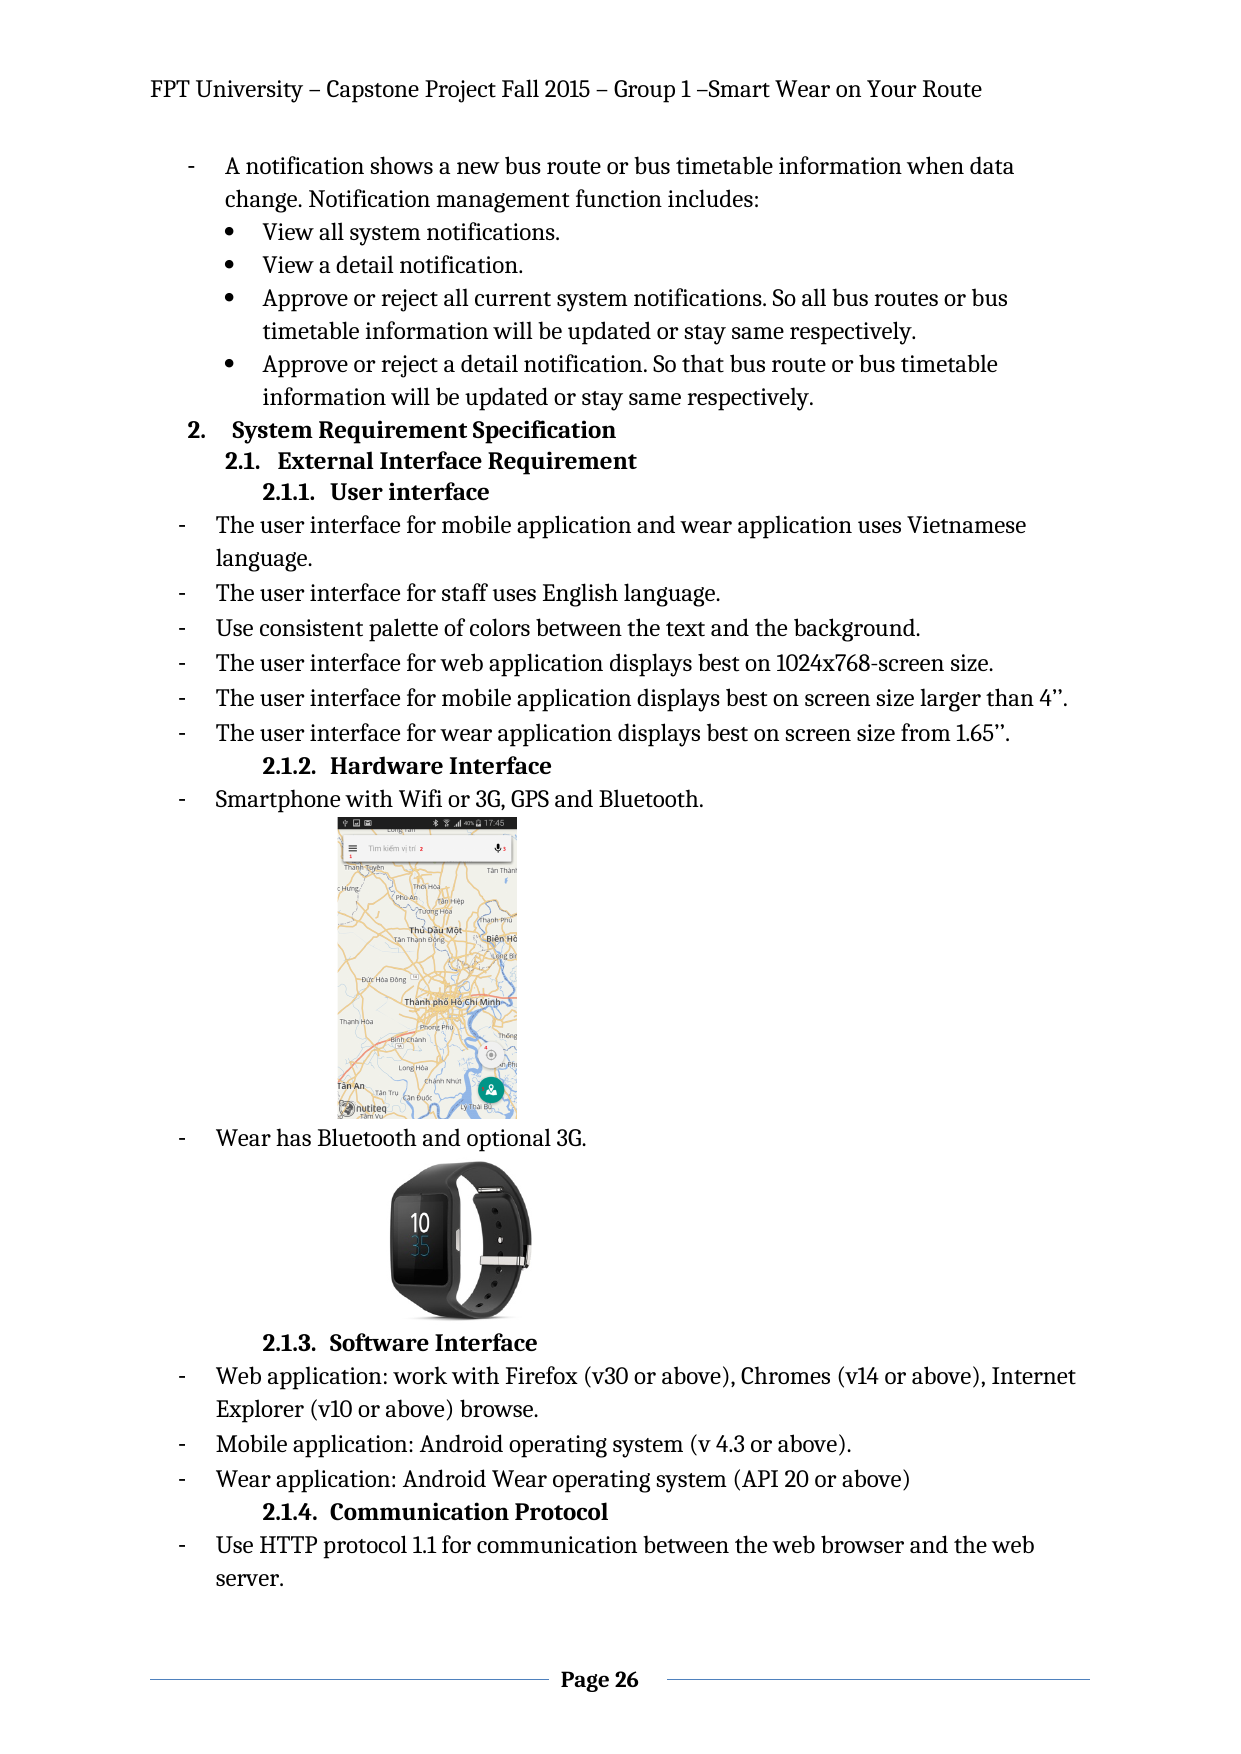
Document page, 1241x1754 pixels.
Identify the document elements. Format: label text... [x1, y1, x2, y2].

list Approve or reject a detail notification. So that bus route or bus timetable information will be updated or stay same respectively. [225, 350, 1090, 412]
list Smartphone with Wifi or 3G, GPS and Bluetooth. [178, 783, 1090, 813]
list Mobile application: Android operating system (v 4.3 or above). [178, 1428, 1090, 1458]
list Use HTTP protocol 1.1 for communication between the web browser and the web server. [178, 1529, 1090, 1592]
subtitle External Interface Requirement [225, 447, 1090, 476]
list The user interface for wear application displays best on screen size from 1.65’’. [178, 717, 1090, 747]
list The user interface for mobile application displays best on screen size larger than 4’’. [178, 682, 1090, 712]
subtitle Software Interface [262, 1329, 1090, 1358]
list Wear application: Android Wear operating system (API 20 or above) [178, 1463, 1090, 1493]
list The user interface for staff uses English language. [178, 577, 1090, 607]
list Wear has Bluetooth and optional 3G. [178, 1123, 1090, 1153]
list The user interface for mobile application and wear application uses Vietnamese language. [178, 509, 1090, 573]
subtitle User interface [262, 478, 1090, 507]
picture [337, 817, 517, 1119]
subtitle Hardware Interface [262, 752, 1090, 781]
list The user interface for web application displays best on 1024x768-screen size. [178, 647, 1090, 677]
list View a detail notification. [225, 251, 1090, 279]
list A notification shows a new bus route or bus timetable information when data change. Notification management function includes: [187, 150, 1090, 213]
list Web application: work with Firefox (v30 or above), Chromes (v14 or above), Internet Explorer (v10 or above) browse. [178, 1360, 1090, 1423]
list View all system notifications. [225, 218, 1090, 247]
subtitle System Requirement Specification [187, 416, 1090, 445]
list Use consistent palette of colors between the text and the background. [178, 612, 1090, 642]
picture [337, 1157, 584, 1325]
list Approve or reject all current system notifications. So all bus routes or bus timetable information will be updated or stay same respectively. [225, 284, 1090, 346]
subtitle Communication Protocol [262, 1498, 1090, 1526]
